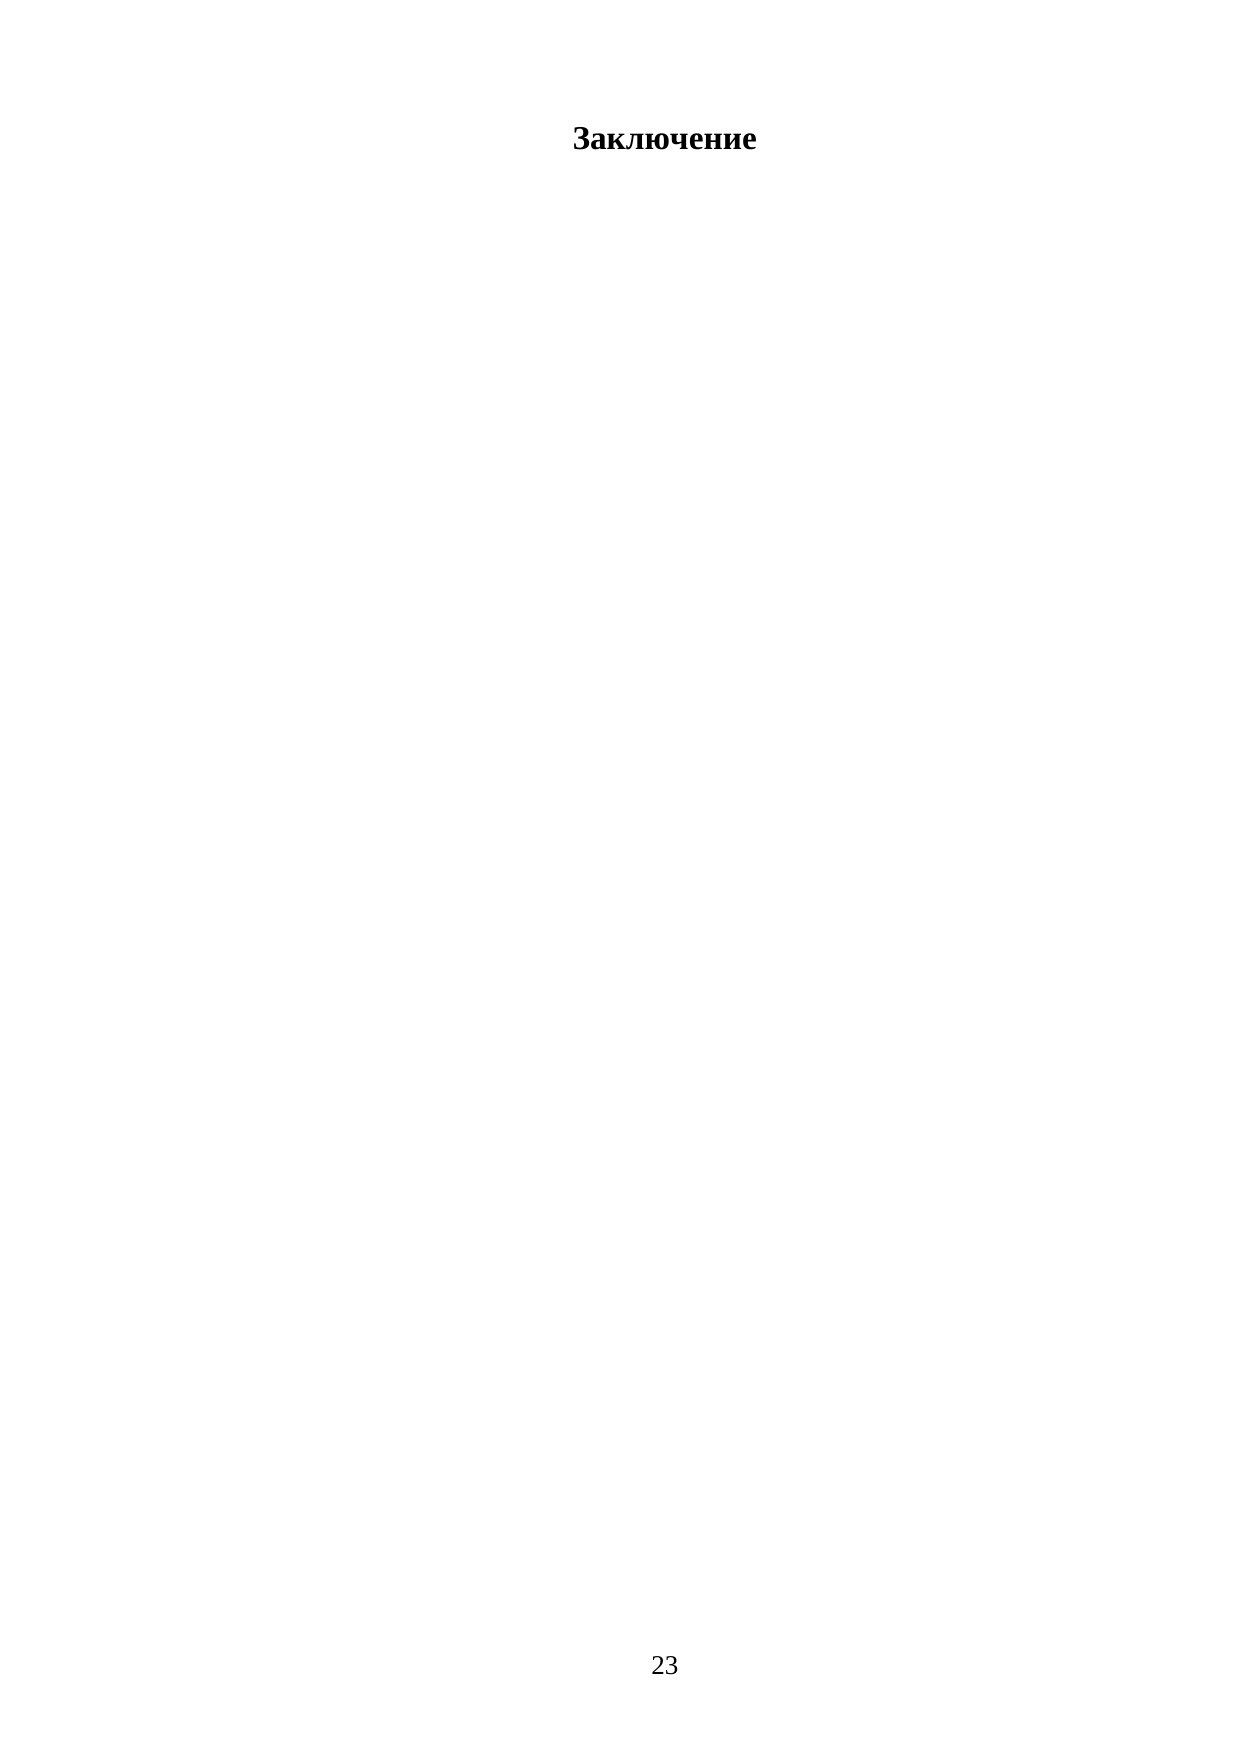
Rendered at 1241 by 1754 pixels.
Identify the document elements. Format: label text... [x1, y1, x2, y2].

subtitle Заключение [177, 118, 1152, 156]
